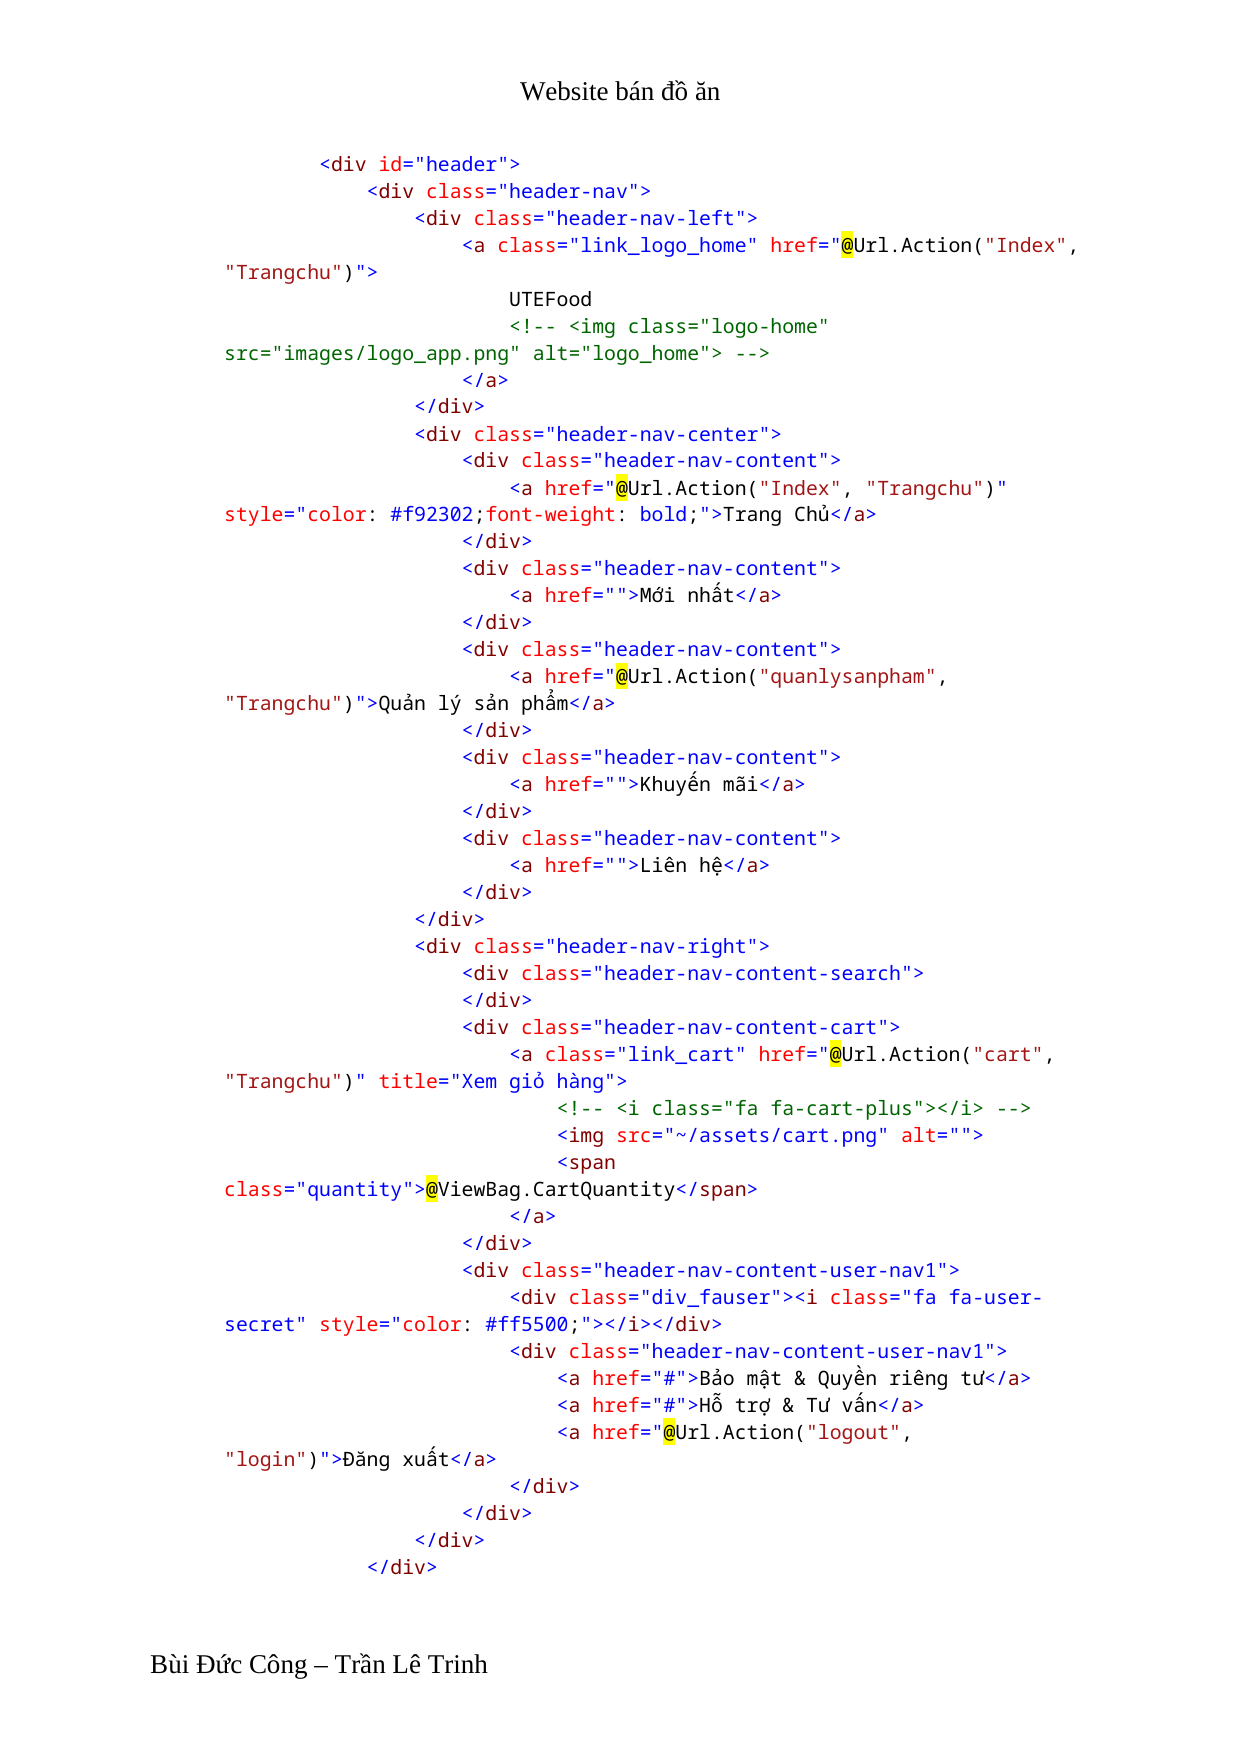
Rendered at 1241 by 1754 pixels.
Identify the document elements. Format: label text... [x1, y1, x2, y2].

text <a class="link_cart" href="@Url.Action("cart", "Trangchu")" title="Xem giỏ hàng"> [224, 1040, 1090, 1094]
text <div class="header-nav-right"> [224, 932, 1090, 959]
text </div> [224, 905, 1090, 932]
text <div class="header-nav-center"> [224, 420, 1090, 447]
text </div> [224, 1472, 1090, 1499]
text <a href="#">Hỗ trợ & Tư vấn</a> [224, 1391, 1090, 1418]
text <a href="">Khuyến mãi</a> [224, 771, 1090, 797]
text <div class="header-nav-content"> [224, 447, 1090, 474]
text <span class="quantity">@ViewBag.CartQuantity</span> [224, 1148, 1090, 1202]
text <div class="header-nav-left"> [224, 204, 1090, 231]
text <div class="header-nav-content"> [224, 743, 1090, 771]
text </div> [224, 1499, 1090, 1526]
text </div> [224, 797, 1090, 824]
text </div> [224, 528, 1090, 555]
text <a href="">Mới nhất</a> [224, 582, 1090, 609]
text <div class="header-nav"> [224, 177, 1090, 204]
text </div> [224, 717, 1090, 743]
text <div class="header-nav-content"> [224, 824, 1090, 851]
text <a href="@Url.Action("logout", "login")">Đăng xuất</a> [224, 1418, 1090, 1472]
text <!-- <img class="logo-home" src="images/logo_app.png" alt="logo_home"> --> [224, 312, 1090, 366]
text <div class="header-nav-content-search"> [224, 959, 1090, 986]
text <div class="div_fauser"><i class="fa fa-user-secret" style="color: #ff5500;"></i></div> [224, 1283, 1090, 1337]
text <div class="header-nav-content"> [224, 555, 1090, 582]
text </div> [224, 393, 1090, 420]
text UTEFood [224, 285, 1090, 312]
text <a class="link_logo_home" href="@Url.Action("Index", "Trangchu")"> [224, 231, 1090, 285]
text </a> [224, 1202, 1090, 1229]
text <div class="header-nav-content-user-nav1"> [224, 1337, 1090, 1364]
text </div> [224, 1526, 1090, 1553]
text <a href="@Url.Action("quanlysanpham", "Trangchu")">Quản lý sản phẩm</a> [224, 663, 1090, 717]
text <div id="header"> [224, 150, 1090, 177]
text <div class="header-nav-content-cart"> [224, 1013, 1090, 1040]
text </a> [224, 366, 1090, 393]
text <a href="#">Bảo mật & Quyền riêng tư</a> [224, 1364, 1090, 1391]
text </div> [224, 1229, 1090, 1256]
text </div> [224, 986, 1090, 1013]
text <a href="@Url.Action("Index", "Trangchu")" style="color: #f92302;font-weight: bold;">Trang Chủ</a> [224, 474, 1090, 528]
text <a href="">Liên hệ</a> [224, 851, 1090, 878]
text <img src="~/assets/cart.png" alt=""> [224, 1121, 1090, 1148]
text <div class="header-nav-content"> [224, 636, 1090, 663]
text </div> [224, 1553, 1090, 1580]
text </div> [224, 609, 1090, 636]
text </div> [224, 878, 1090, 905]
text <div class="header-nav-content-user-nav1"> [224, 1256, 1090, 1283]
text <!-- <i class="fa fa-cart-plus"></i> --> [224, 1094, 1090, 1121]
